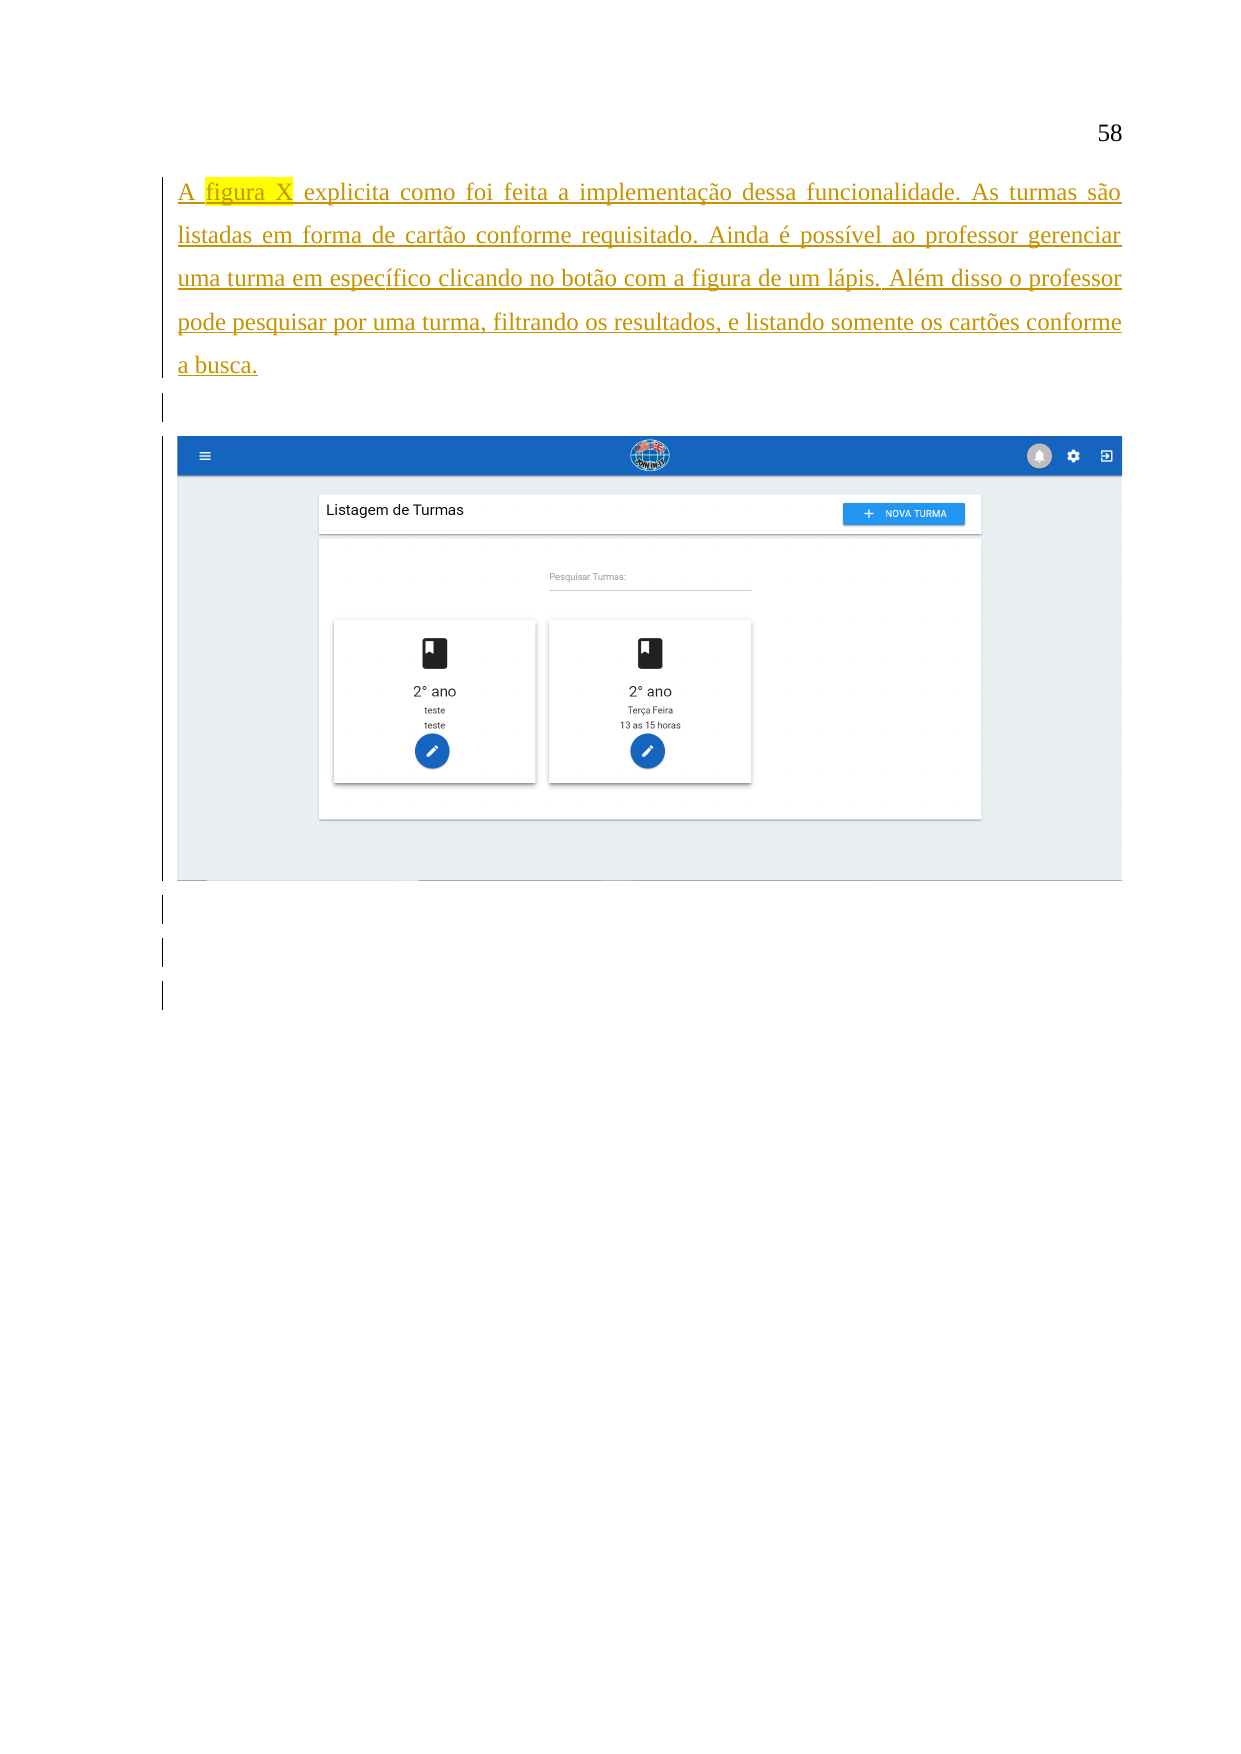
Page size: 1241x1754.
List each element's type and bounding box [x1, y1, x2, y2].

picture [177, 436, 1123, 881]
